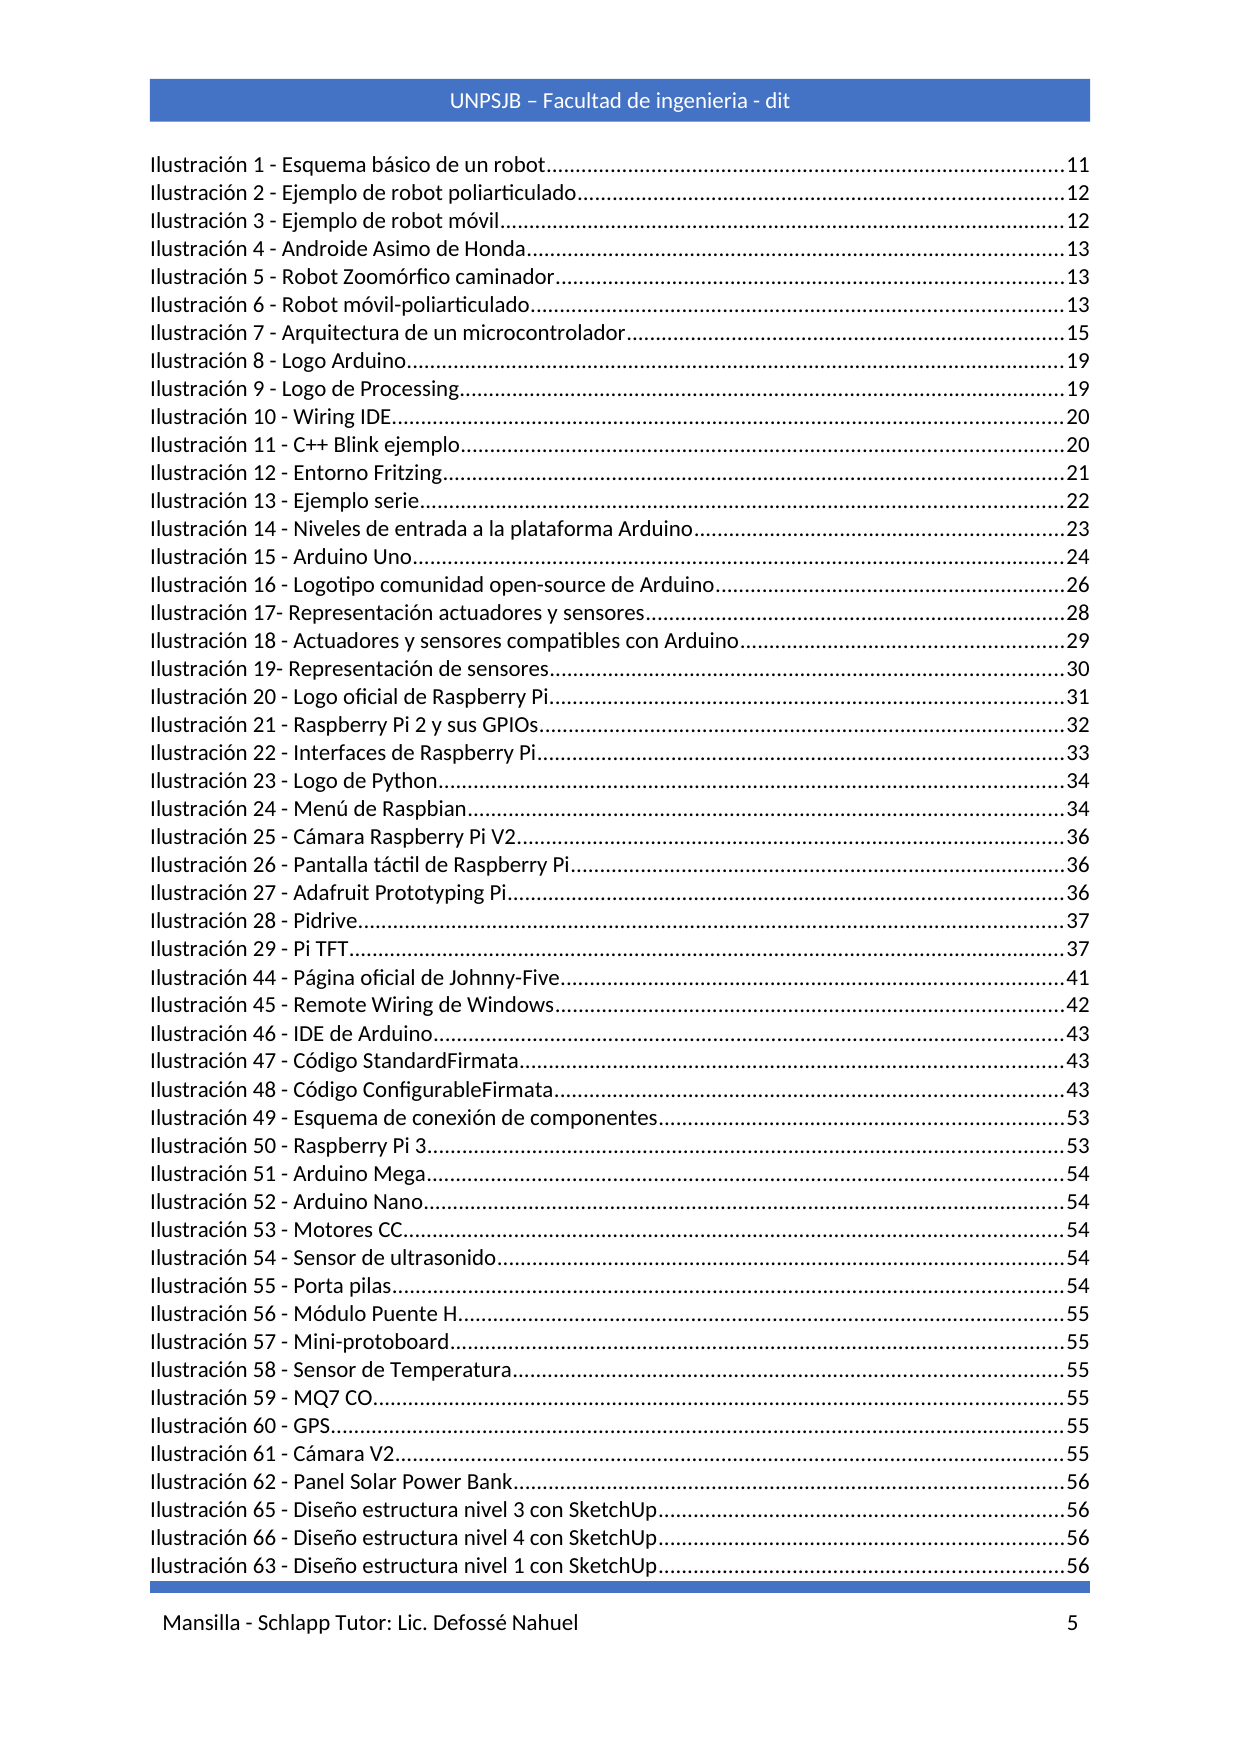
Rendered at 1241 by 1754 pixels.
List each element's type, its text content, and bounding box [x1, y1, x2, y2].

text Ilustración 17- Representación actuadores y sensores 28 [150, 598, 1090, 626]
text Ilustración 10 - Wiring IDE 20 [150, 402, 1090, 430]
text Ilustración 19- Representación de sensores 30 [150, 654, 1090, 682]
text Ilustración 47 - Código StandardFirmata 43 [150, 1047, 1090, 1075]
text Ilustración 23 - Logo de Python 34 [150, 766, 1090, 794]
text Ilustración 3 - Ejemplo de robot móvil 12 [150, 206, 1090, 234]
text Ilustración 22 - Interfaces de Raspberry Pi 33 [150, 738, 1090, 766]
text Ilustración 65 - Diseño estructura nivel 3 con SketchUp 56 [150, 1495, 1090, 1523]
text Ilustración 29 - Pi TFT 37 [150, 934, 1090, 963]
text Ilustración 66 - Diseño estructura nivel 4 con SketchUp 56 [150, 1523, 1090, 1551]
text Ilustración 7 - Arquitectura de un microcontrolador 15 [150, 318, 1090, 346]
text Ilustración 52 - Arduino Nano 54 [150, 1187, 1090, 1215]
text Ilustración 55 - Porta pilas 54 [150, 1271, 1090, 1299]
text Ilustración 45 - Remote Wiring de Windows 42 [150, 991, 1090, 1019]
text Ilustración 57 - Mini-protoboard 55 [150, 1327, 1090, 1355]
text Ilustración 60 - GPS 55 [150, 1411, 1090, 1439]
text Ilustración 53 - Motores CC 54 [150, 1215, 1090, 1243]
text Ilustración 11 - C++ Blink ejemplo 20 [150, 430, 1090, 458]
text Ilustración 56 - Módulo Puente H 55 [150, 1299, 1090, 1327]
text Ilustración 14 - Niveles de entrada a la plataforma Arduino 23 [150, 514, 1090, 542]
text Ilustración 20 - Logo oficial de Raspberry Pi 31 [150, 682, 1090, 710]
text Ilustración 18 - Actuadores y sensores compatibles con Arduino 29 [150, 626, 1090, 654]
text Ilustración 1 - Esquema básico de un robot 11 [150, 150, 1090, 178]
text Ilustración 62 - Panel Solar Power Bank 56 [150, 1467, 1090, 1495]
text Ilustración 27 - Adafruit Prototyping Pi 36 [150, 878, 1090, 907]
text Ilustración 61 - Cámara V2 55 [150, 1439, 1090, 1467]
text Ilustración 54 - Sensor de ultrasonido 54 [150, 1243, 1090, 1271]
text Ilustración 46 - IDE de Arduino 43 [150, 1019, 1090, 1047]
text Ilustración 8 - Logo Arduino 19 [150, 346, 1090, 374]
text Ilustración 15 - Arduino Uno 24 [150, 542, 1090, 570]
text Ilustración 24 - Menú de Raspbian 34 [150, 794, 1090, 822]
text Ilustración 49 - Esquema de conexión de componentes 53 [150, 1103, 1090, 1131]
text Ilustración 48 - Código ConfigurableFirmata 43 [150, 1075, 1090, 1103]
text Ilustración 13 - Ejemplo serie 22 [150, 486, 1090, 514]
text Ilustración 6 - Robot móvil-poliarticulado 13 [150, 290, 1090, 318]
text Ilustración 63 - Diseño estructura nivel 1 con SketchUp 56 [150, 1551, 1090, 1579]
text Ilustración 21 - Raspberry Pi 2 y sus GPIOs 32 [150, 710, 1090, 738]
text Ilustración 2 - Ejemplo de robot poliarticulado 12 [150, 178, 1090, 206]
text Ilustración 9 - Logo de Processing 19 [150, 374, 1090, 402]
text Ilustración 16 - Logotipo comunidad open-source de Arduino 26 [150, 570, 1090, 598]
text Ilustración 59 - MQ7 CO 55 [150, 1383, 1090, 1411]
text Ilustración 44 - Página oficial de Johnny-Five 41 [150, 963, 1090, 991]
text Ilustración 4 - Androide Asimo de Honda 13 [150, 234, 1090, 262]
text Ilustración 12 - Entorno Fritzing 21 [150, 458, 1090, 486]
text Ilustración 58 - Sensor de Temperatura 55 [150, 1355, 1090, 1383]
text Ilustración 50 - Raspberry Pi 3 53 [150, 1131, 1090, 1159]
text Ilustración 28 - Pidrive 37 [150, 907, 1090, 934]
text Ilustración 5 - Robot Zoomórfico caminador 13 [150, 262, 1090, 290]
text Ilustración 26 - Pantalla táctil de Raspberry Pi 36 [150, 851, 1090, 878]
text Ilustración 25 - Cámara Raspberry Pi V2 36 [150, 822, 1090, 851]
text Ilustración 51 - Arduino Mega 54 [150, 1159, 1090, 1187]
